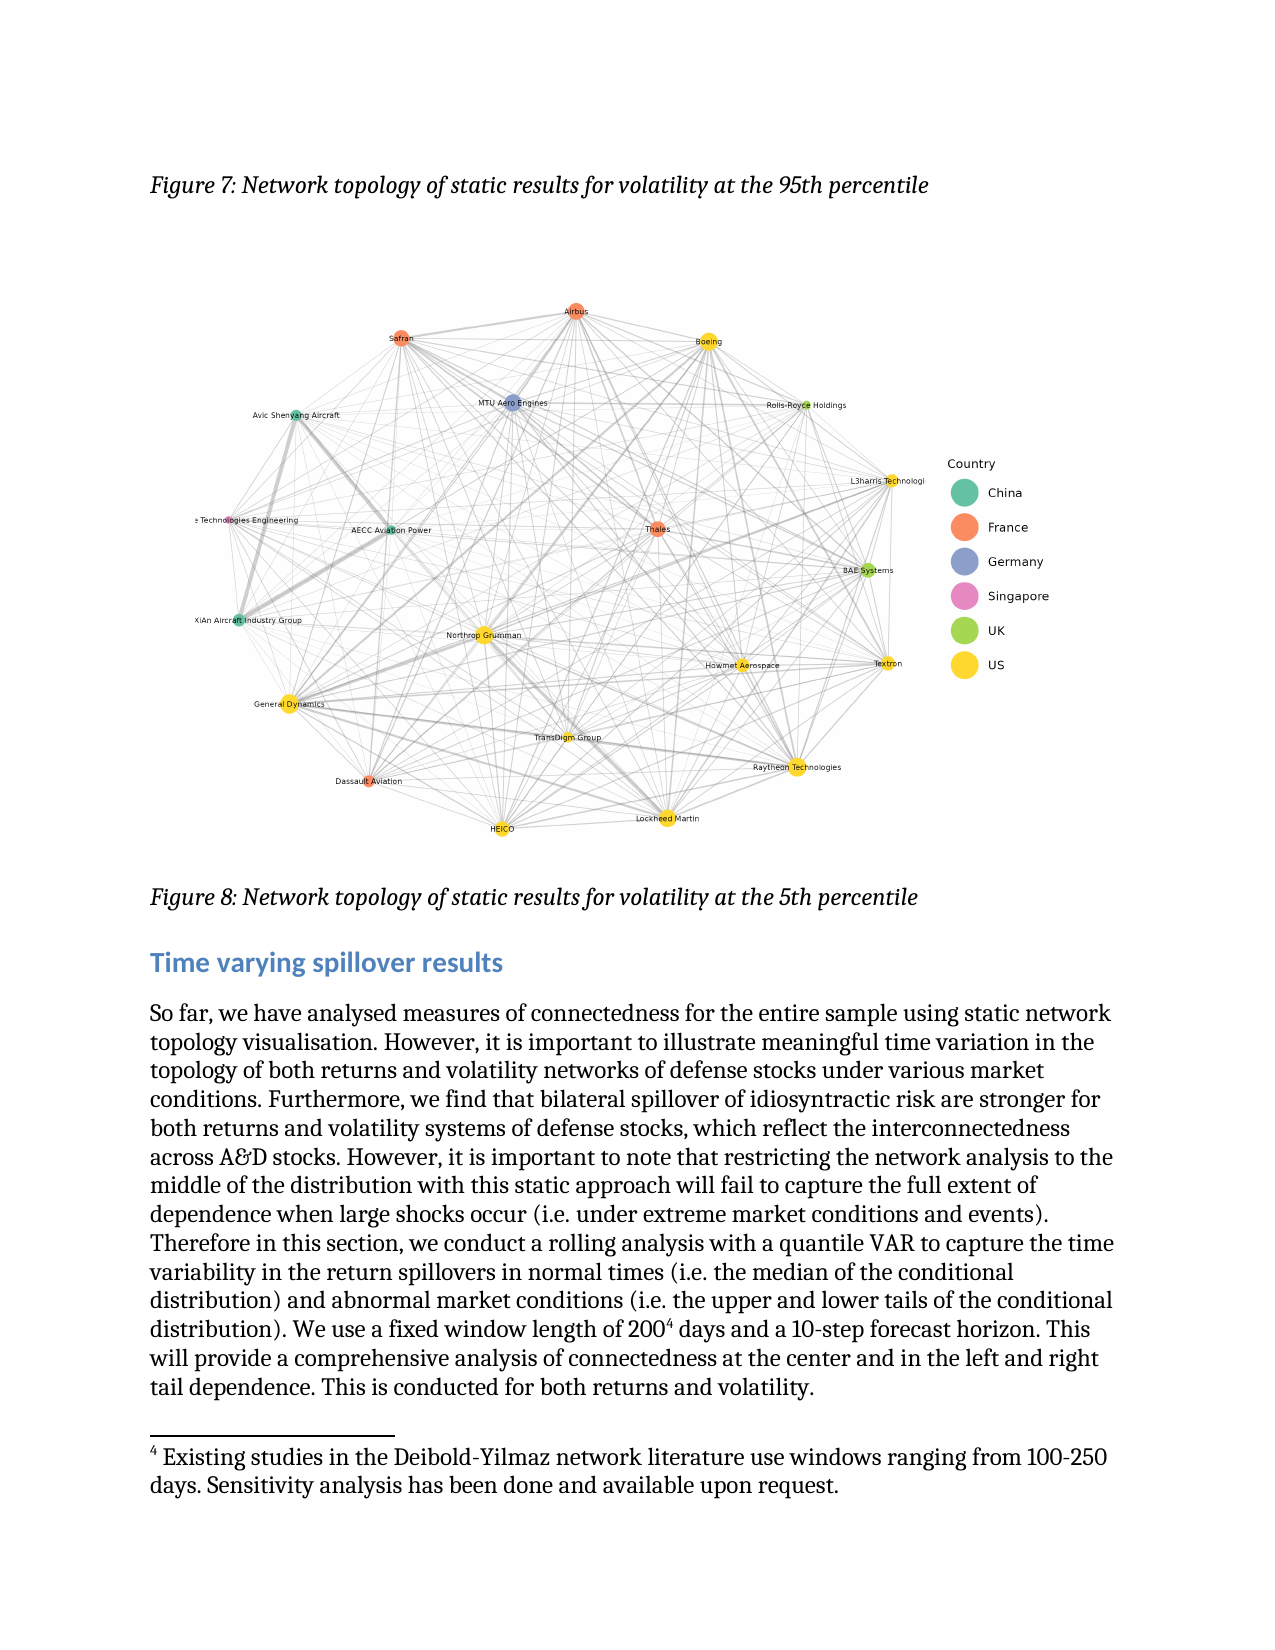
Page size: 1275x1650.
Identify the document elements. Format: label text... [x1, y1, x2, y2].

subtitle Time varying spillover results [150, 944, 1125, 980]
picture [188, 278, 1064, 862]
text So far, we have analysed measures of connectedness for the entire sample using static network topology visualisation. However, it is important to illustrate meaningful time variation in the topology of both returns and volatility networks of defense stocks under various market conditions. Furthermore, we find that bilateral spillover of idiosyntractic risk are stronger for both returns and volatility systems of defense stocks, which reflect the interconnectedness across A&D stocks. However, it is important to note that restricting the network analysis to the middle of the distribution with this static approach will fail to capture the full extent of dependence when large shocks occur (i.e. under extreme market conditions and events). Therefore in this section, we conduct a rolling analysis with a quantile VAR to capture the time variability in the return spillovers in normal times (i.e. the median of the conditional distribution) and abnormal market conditions (i.e. the upper and lower tails of the conditional distribution). We use a fixed window length of 200 days and a 10-step forecast horizon. This will provide a comprehensive analysis of connectedness at the center and in the left and right tail dependence. This is conducted for both returns and volatility. [150, 999, 1125, 1401]
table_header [139, 150, 1114, 212]
table_header Figure 8: Network topology of static results for volatility at the 5th percentile [139, 278, 1114, 924]
